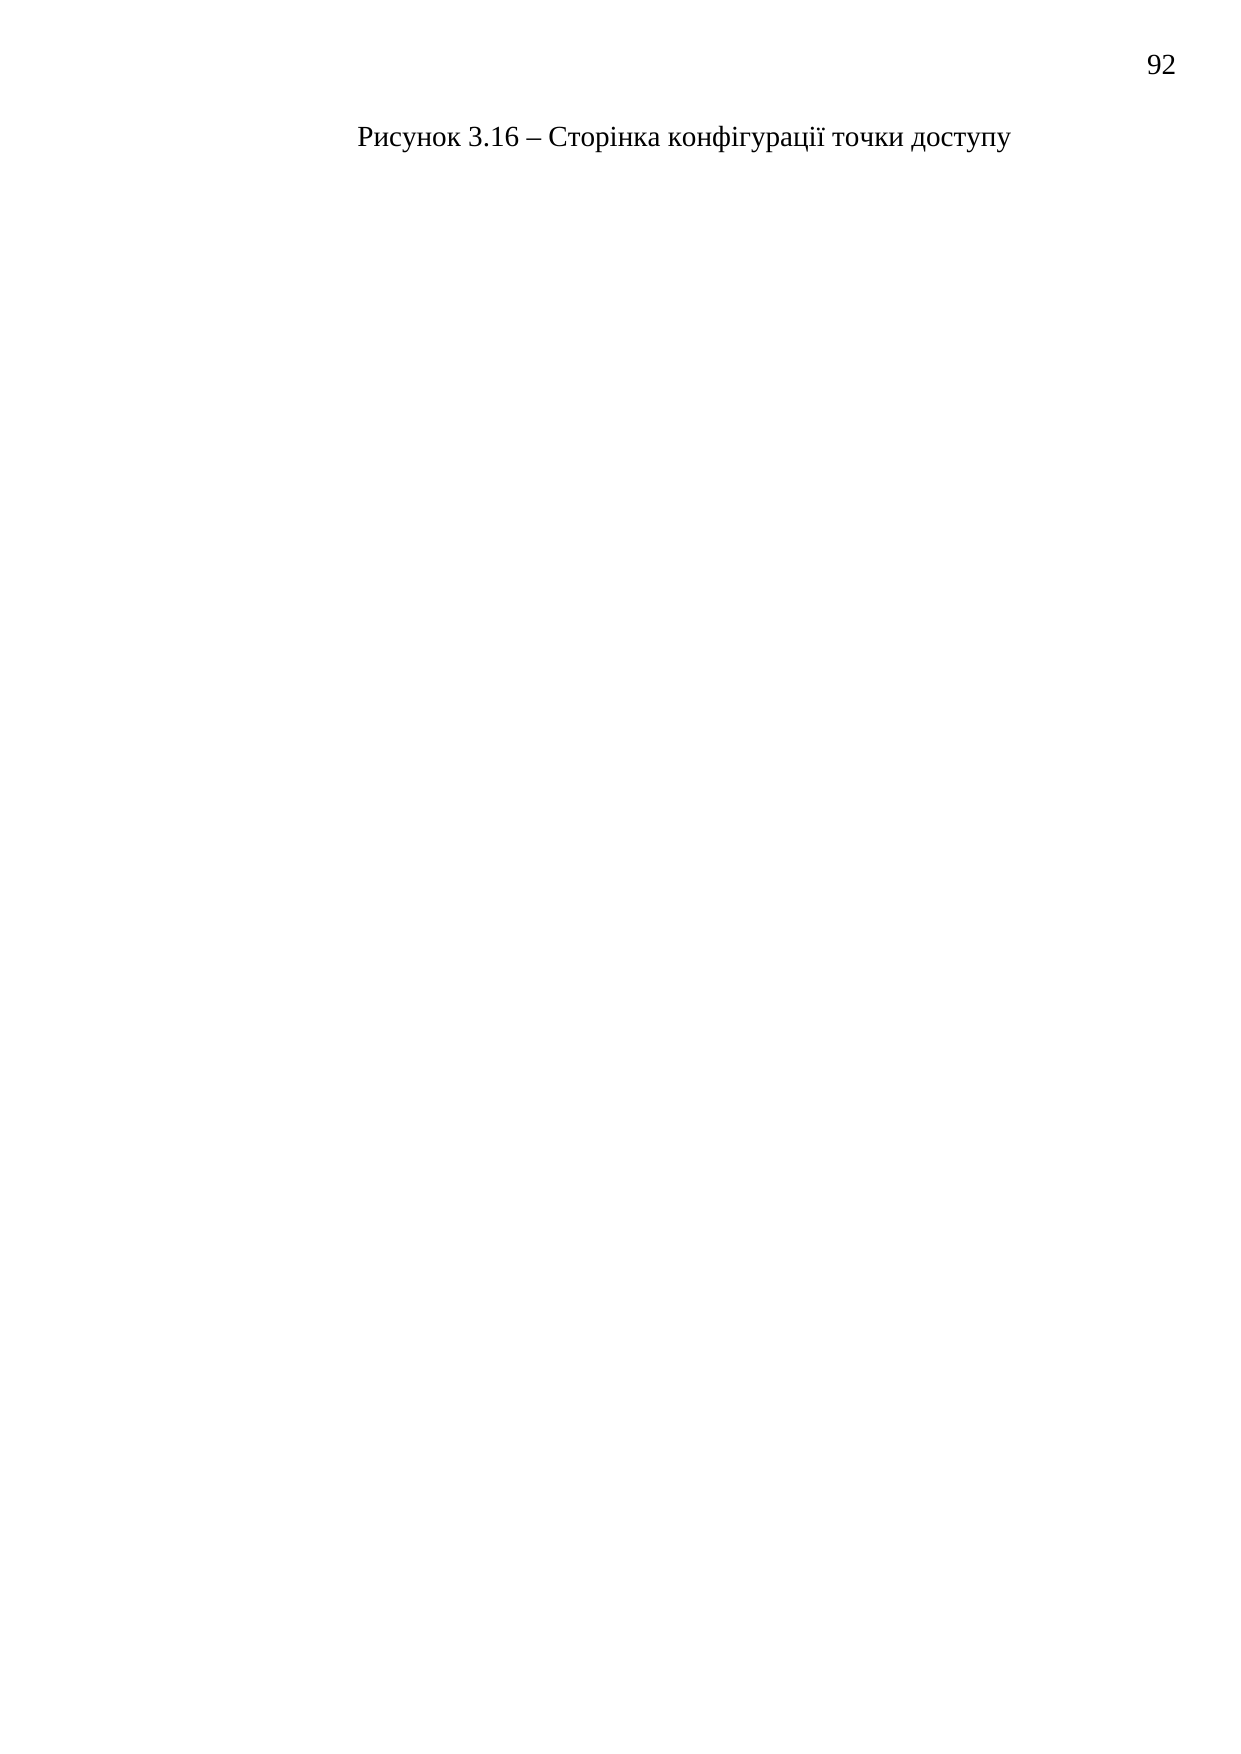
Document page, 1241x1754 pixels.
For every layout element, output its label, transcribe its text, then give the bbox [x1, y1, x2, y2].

text Рисунок 3.16 – Сторінка конфігурації точки доступу [119, 119, 1176, 152]
